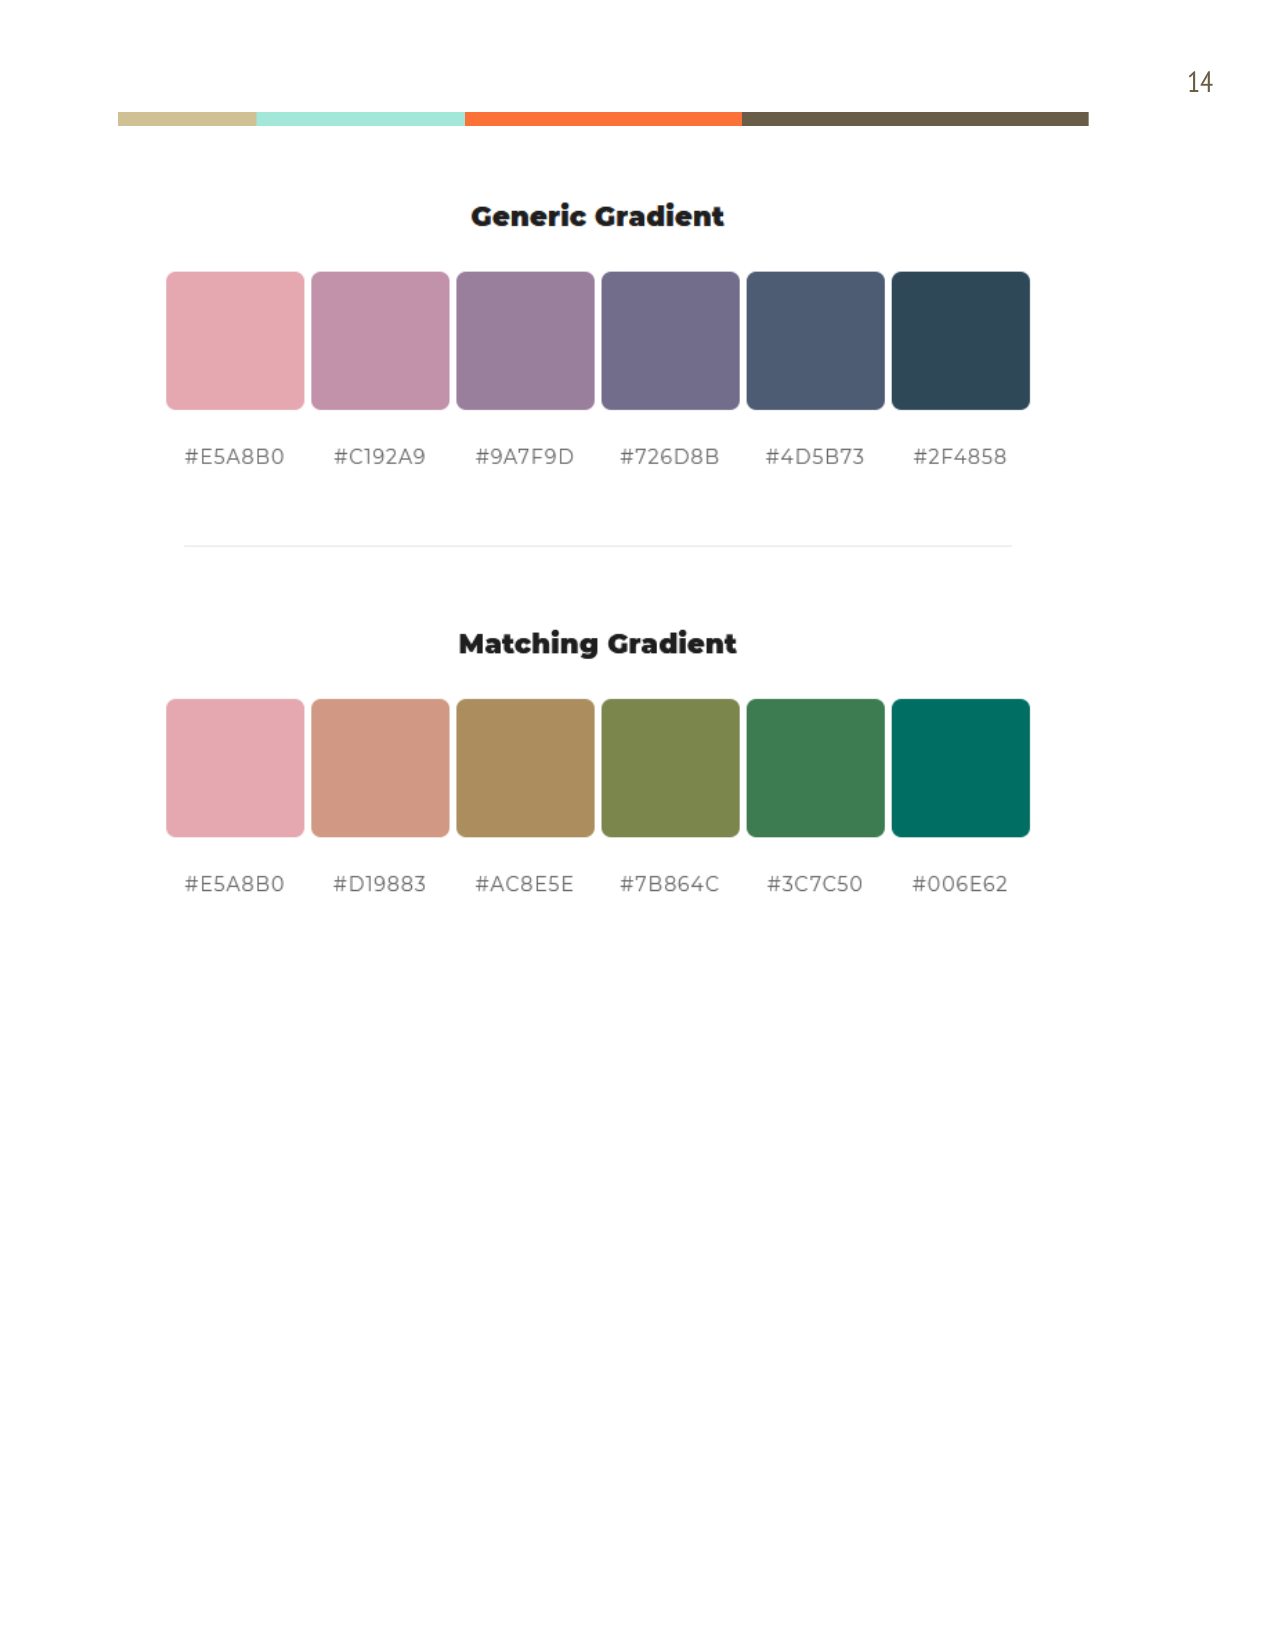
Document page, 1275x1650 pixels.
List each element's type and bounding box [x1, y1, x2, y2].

picture [118, 164, 1120, 937]
picture [118, 112, 1089, 126]
